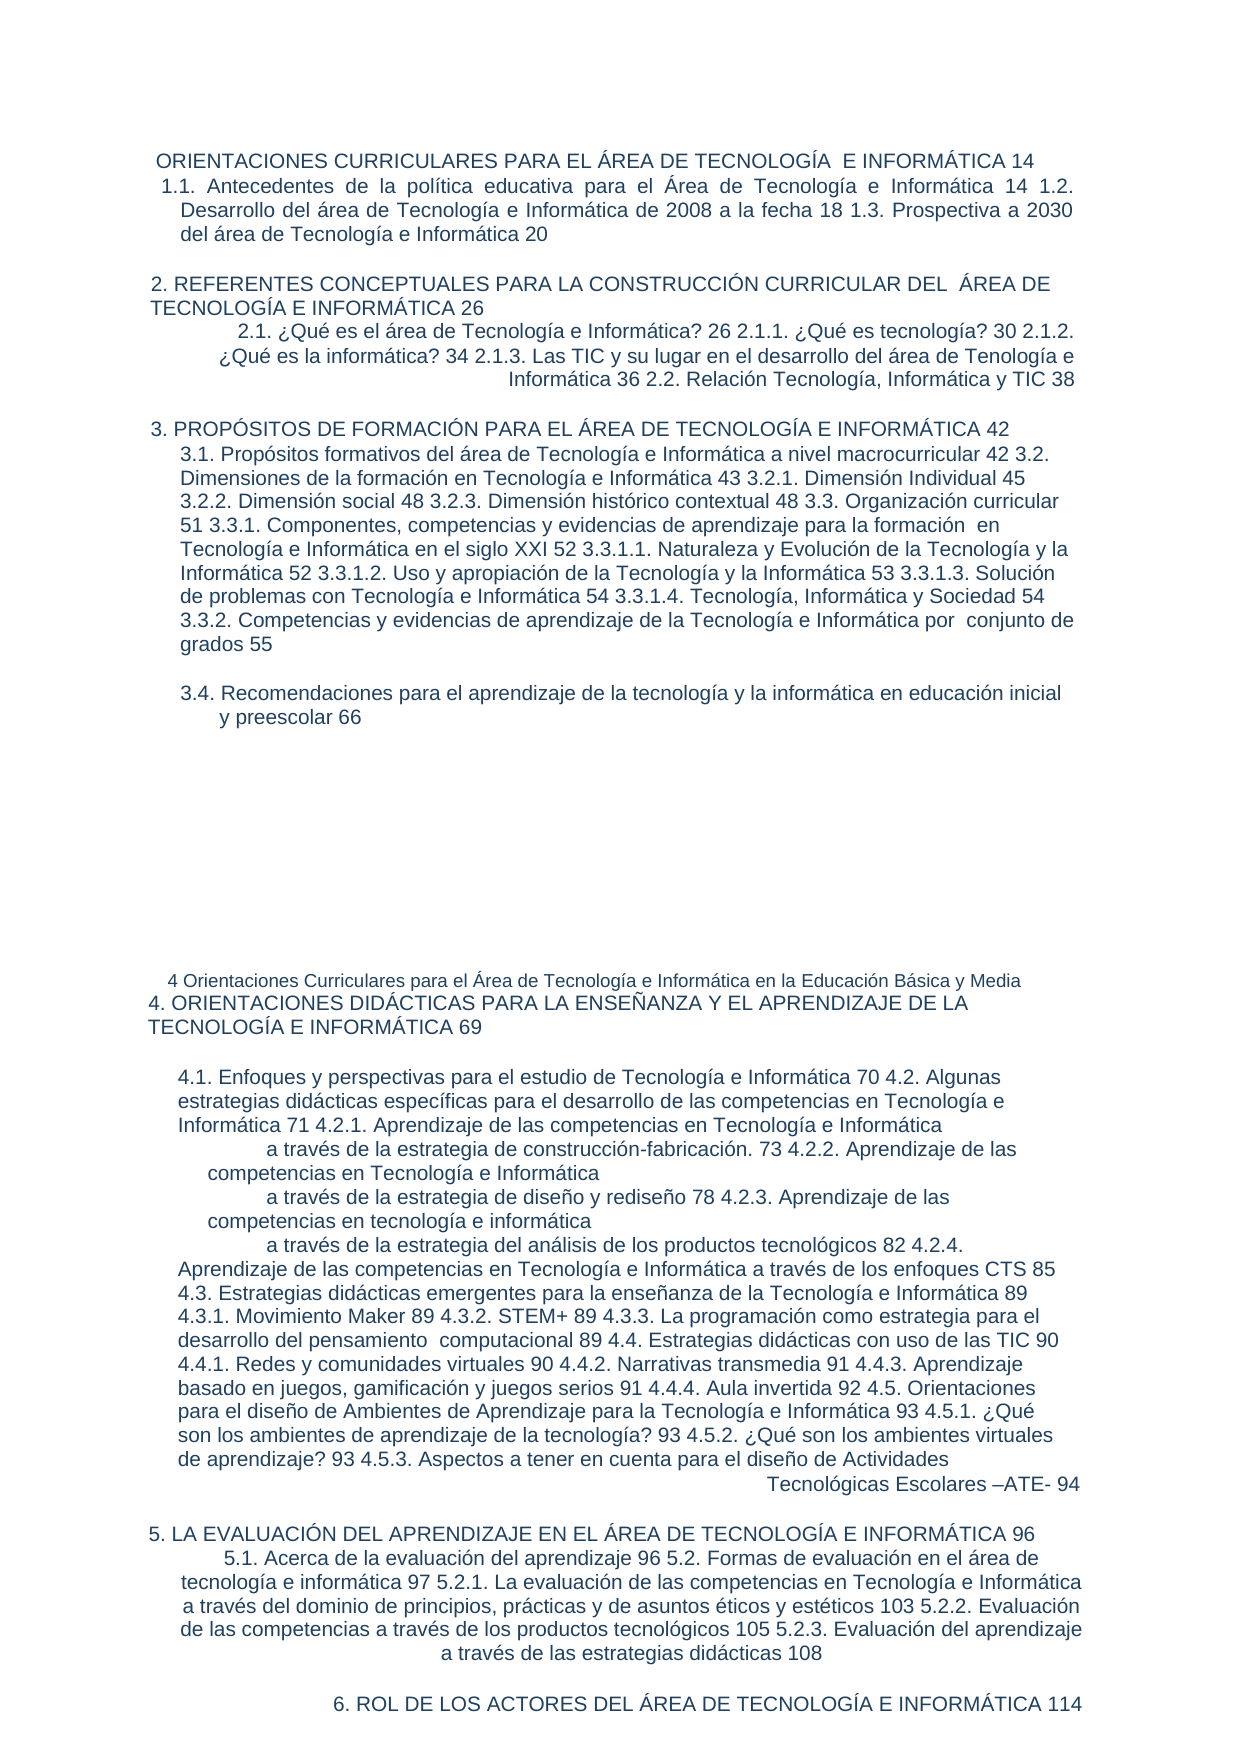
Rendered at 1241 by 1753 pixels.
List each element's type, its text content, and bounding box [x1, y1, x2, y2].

text 1.1. Antecedentes de la política educativa para el Área de Tecnología e Informática 14 1.2. Desarrollo del área de Tecnología e Informática de 2008 a la fecha 18 1.3. Prospectiva a 2030 del área de Tecnología e Informática 20 [150, 174, 1075, 245]
text 3.1. Propósitos formativos del área de Tecnología e Informática a nivel macrocurricular 42 3.2. Dimensiones de la formación en Tecnología e Informática 43 3.2.1. Dimensión Individual 45 3.2.2. Dimensión social 48 3.2.3. Dimensión histórico contextual 48 3.3. Organización curricular 51 3.3.1. Componentes, competencias y evidencias de aprendizaje para la formación en Tecnología e Informática en el siglo XXI 52 3.3.1.1. Naturaleza y Evolución de la Tecnología y la Informática 52 3.3.1.2. Uso y apropiación de la Tecnología y la Informática 53 3.3.1.3. Solución de problemas con Tecnología e Informática 54 3.3.1.4. Tecnología, Informática y Sociedad 54 3.3.2. Competencias y evidencias de aprendizaje de la Tecnología e Informática por conjunto de grados 55 [180, 442, 1076, 656]
text 4.1. Enfoques y perspectivas para el estudio de Tecnología e Informática 70 4.2. Algunas estrategias didácticas específicas para el desarrollo de las competencias en Tecnología e Informática 71 4.2.1. Aprendizaje de las competencias en Tecnología e Informática [178, 1066, 1072, 1137]
text 4 Orientaciones Curriculares para el Área de Tecnología e Informática en la Educación Básica y Media [0, 970, 1188, 992]
text Tecnológicas Escolares –ATE- 94 [0, 1471, 1080, 1495]
text 6. ROL DE LOS ACTORES DEL ÁREA DE TECNOLOGÍA E INFORMÁTICA 114 [0, 1692, 1083, 1716]
text 4. ORIENTACIONES DIDÁCTICAS PARA LA ENSEÑANZA Y EL APRENDIZAJE DE LA TECNOLOGÍA E INFORMÁTICA 69 [148, 992, 1074, 1039]
text 5.1. Acerca de la evaluación del aprendizaje 96 5.2. Formas de evaluación en el área de tecnología e informática 97 5.2.1. La evaluación de las competencias en Tecnología e Informática a través del dominio de principios, prácticas y de asuntos éticos y estéticos 103 5.2.2. Evaluación de las competencias a través de los productos tecnológicos 105 5.2.3. Evaluación del aprendizaje a través de las estrategias didácticas 108 [178, 1546, 1085, 1665]
text 3. PROPÓSITOS DE FORMACIÓN PARA EL ÁREA DE TECNOLOGÍA E INFORMÁTICA 42 [150, 418, 1076, 442]
text a través de la estrategia del análisis de los productos tecnológicos 82 4.2.4. Aprendizaje de las competencias en Tecnología e Informática a través de los enfoques CTS 85 4.3. Estrategias didácticas emergentes para la enseñanza de la Tecnología e Informática 89 4.3.1. Movimiento Maker 89 4.3.2. STEM+ 89 4.3.3. La programación como estrategia para el desarrollo del pensamiento computacional 89 4.4. Estrategias didácticas con uso de las TIC 90 4.4.1. Redes y comunidades virtuales 90 4.4.2. Narrativas transmedia 91 4.4.3. Aprendizaje basado en juegos, gamificación y juegos serios 91 4.4.4. Aula invertida 92 4.5. Orientaciones para el diseño de Ambientes de Aprendizaje para la Tecnología e Informática 93 4.5.1. ¿Qué son los ambientes de aprendizaje de la tecnología? 93 4.5.2. ¿Qué son los ambientes virtuales de aprendizaje? 93 4.5.3. Aspectos a tener en cuenta para el diseño de Actividades [178, 1233, 1074, 1471]
text 3.4. Recomendaciones para el aprendizaje de la tecnología y la informática en educación inicial y preescolar 66 [180, 682, 1075, 729]
text ORIENTACIONES CURRICULARES PARA EL ÁREA DE TECNOLOGÍA E INFORMÁTICA 14 [150, 150, 1076, 174]
text 2. REFERENTES CONCEPTUALES PARA LA CONSTRUCCIÓN CURRICULAR DEL ÁREA DE TECNOLOGÍA E INFORMÁTICA 26 [150, 272, 1076, 319]
text 2.1. ¿Qué es el área de Tecnología e Informática? 26 2.1.1. ¿Qué es tecnología? 30 2.1.2. ¿Qué es la informática? 34 2.1.3. Las TIC y su lugar en el desarrollo del área de Tenología e Informática 36 2.2. Relación Tecnología, Informática y TIC 38 [180, 320, 1075, 391]
text a través de la estrategia de diseño y rediseño 78 4.2.3. Aprendizaje de las competencias en tecnología e informática [207, 1185, 1072, 1233]
text 5. LA EVALUACIÓN DEL APRENDIZAJE EN EL ÁREA DE TECNOLOGÍA E INFORMÁTICA 96 [148, 1522, 1074, 1546]
text a través de la estrategia de construcción-fabricación. 73 4.2.2. Aprendizaje de las competencias en Tecnología e Informática [207, 1137, 1071, 1185]
